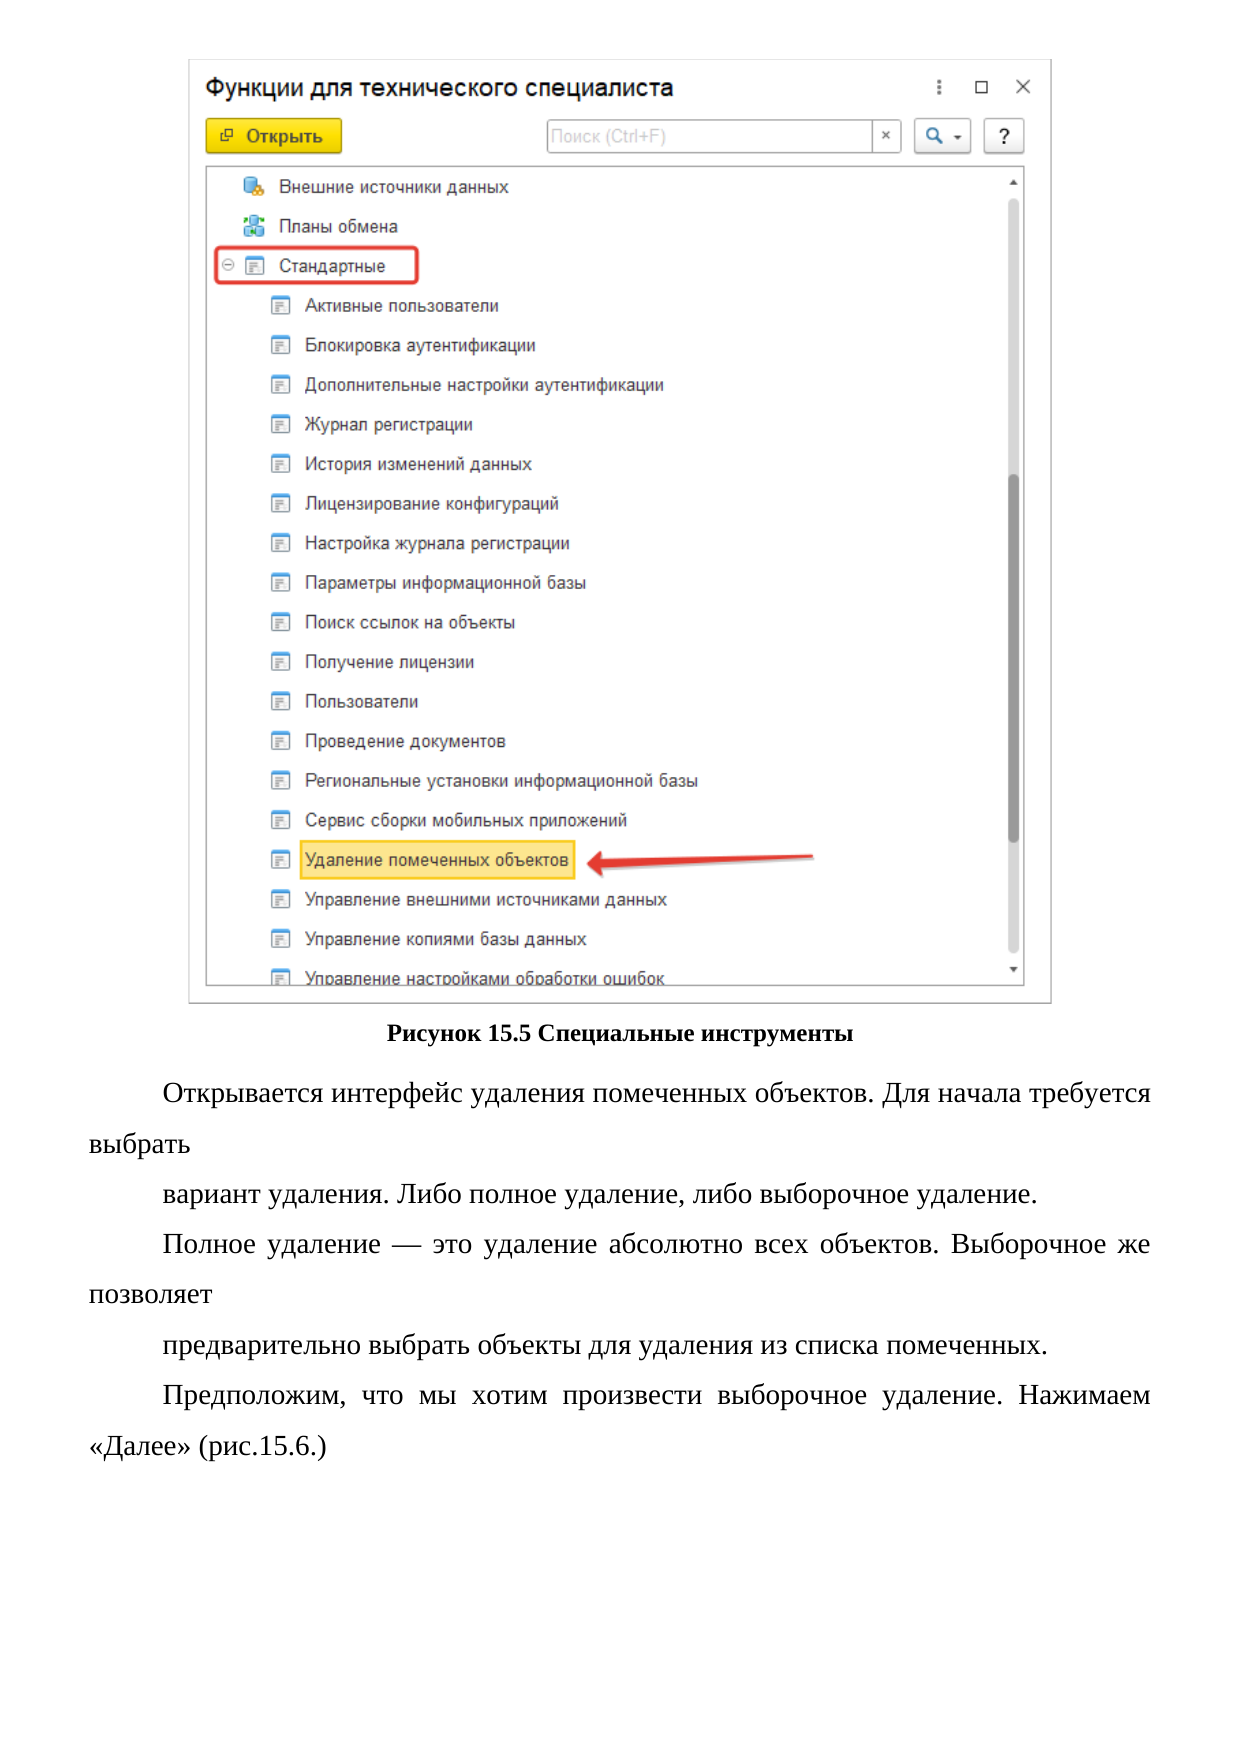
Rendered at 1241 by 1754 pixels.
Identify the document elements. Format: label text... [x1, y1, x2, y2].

text Рисунок 15.5 Специальные инструменты [89, 1018, 1152, 1047]
text Полное удаление — это удаление абсолютно всех объектов. Выборочное же позволяет [89, 1226, 1152, 1310]
text вариант удаления. Либо полное удаление, либо выборочное удаление. [89, 1176, 1152, 1209]
text Предположим, что мы хотим произвести выборочное удаление. Нажимаем «Далее» (рис.15.6.) [89, 1377, 1152, 1461]
picture [188, 59, 1052, 1004]
text предварительно выбрать объекты для удаления из списка помеченных. [89, 1327, 1152, 1361]
text Открывается интерфейс удаления помеченных объектов. Для начала требуется выбрать [89, 1075, 1152, 1159]
